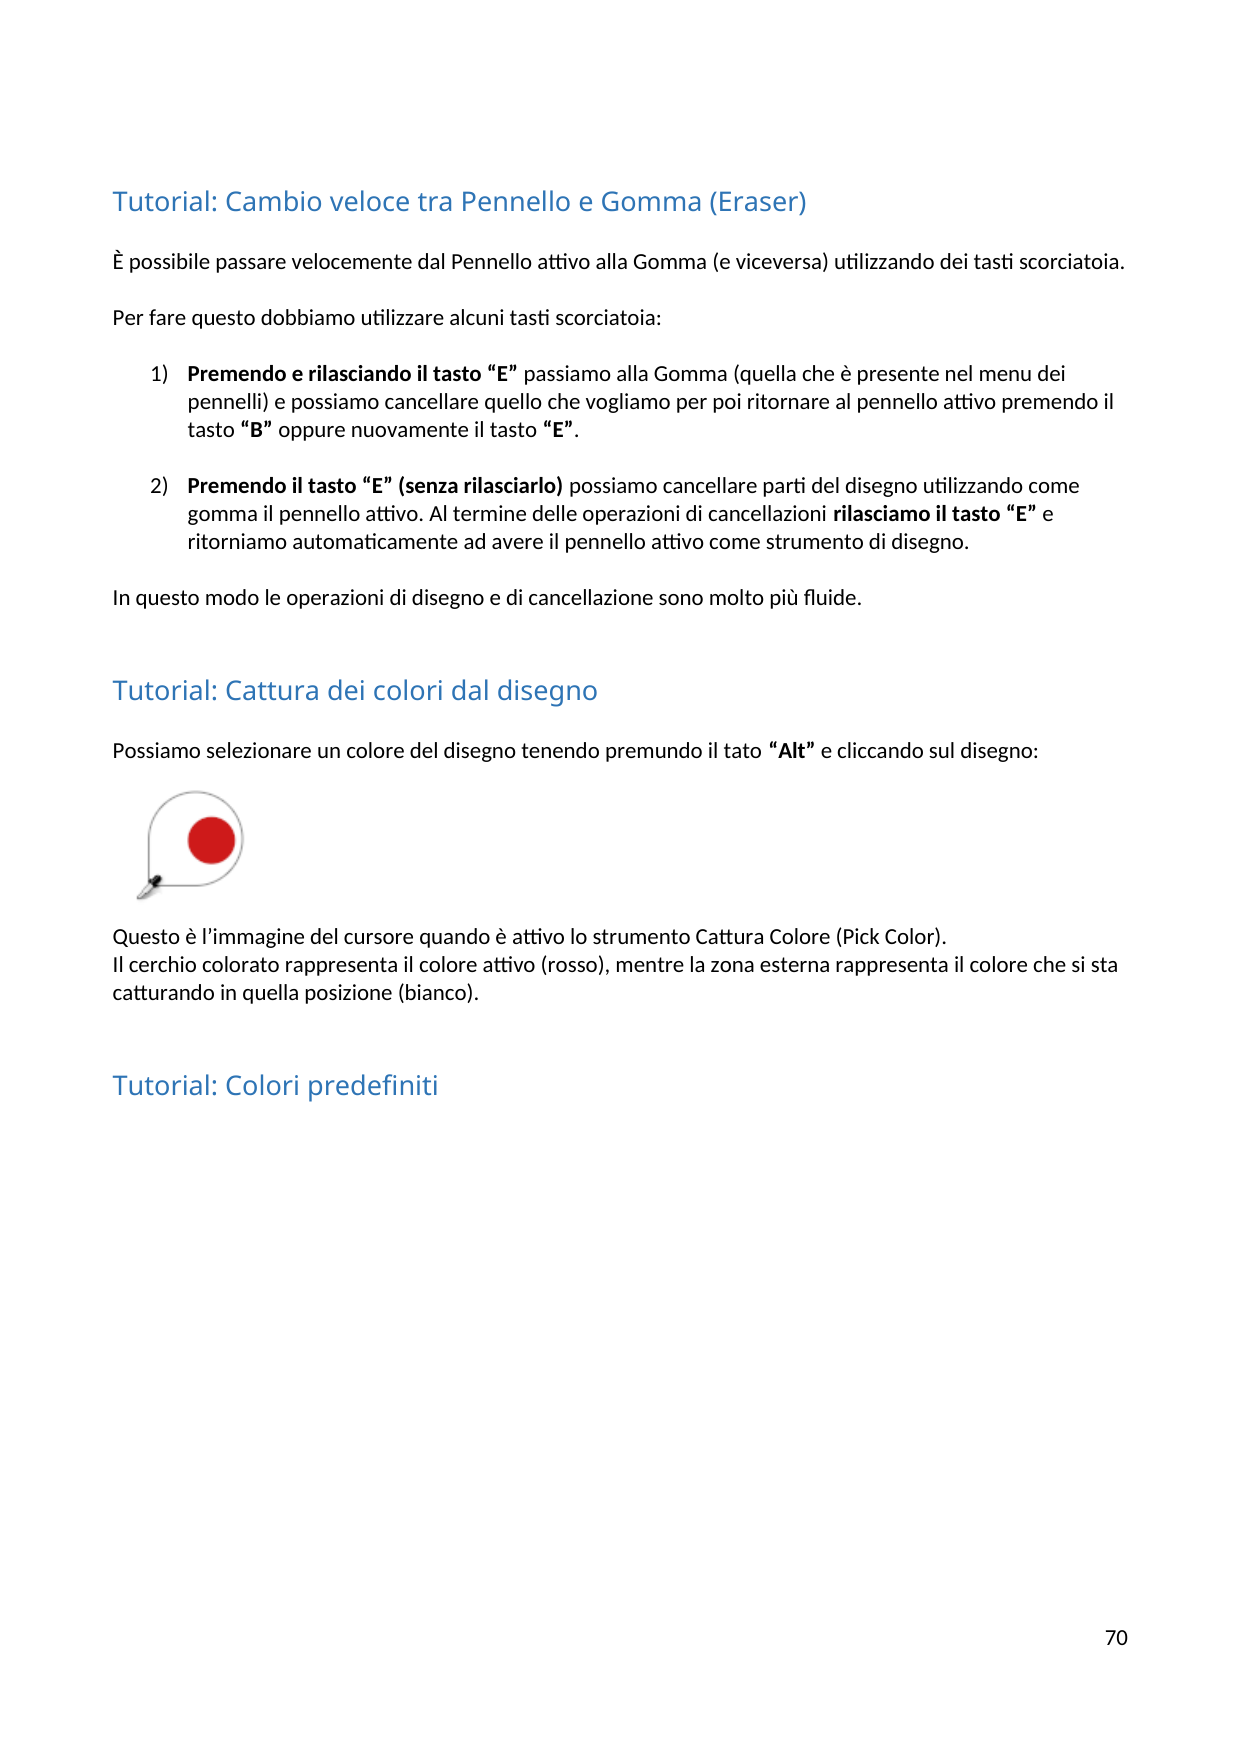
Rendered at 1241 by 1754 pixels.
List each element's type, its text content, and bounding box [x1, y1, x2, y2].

list Premendo e rilasciando il tasto “E” passiamo alla Gomma (quella che è presente nel menu dei pennelli) e possiamo cancellare quello che vogliamo per poi ritornare al pennello attivo premendo il tasto “B” oppure nuovamente il tasto “E”. [150, 359, 1128, 443]
subtitle Tutorial: Cattura dei colori dal disegno [112, 672, 1128, 708]
picture [112, 764, 268, 923]
text È possibile passare velocemente dal Pennello attivo alla Gomma (e viceversa) utilizzando dei tasti scorciatoia. [112, 247, 1128, 275]
text Per fare questo dobbiamo utilizzare alcuni tasti scorciatoia: [112, 303, 1128, 331]
list Premendo il tasto “E” (senza rilasciarlo) possiamo cancellare parti del disegno utilizzando come gomma il pennello attivo. Al termine delle operazioni di cancellazioni rilasciamo il tasto “E” e ritorniamo automaticamente ad avere il pennello attivo come strumento di disegno. [150, 471, 1128, 555]
subtitle Tutorial: Cambio veloce tra Pennello e Gomma (Eraser) [112, 182, 1128, 219]
text Questo è l’immagine del cursore quando è attivo lo strumento Cattura Colore (Pick Color). [112, 922, 1128, 950]
text Possiamo selezionare un colore del disegno tenendo premundo il tato “Alt” e cliccando sul disegno: [112, 736, 1128, 764]
text In questo modo le operazioni di disegno e di cancellazione sono molto più fluide. [112, 583, 1128, 611]
subtitle Tutorial: Colori predefiniti [112, 1067, 1128, 1103]
text Il cerchio colorato rappresenta il colore attivo (rosso), mentre la zona esterna rappresenta il colore che si sta catturando in quella posizione (bianco). [112, 950, 1128, 1006]
